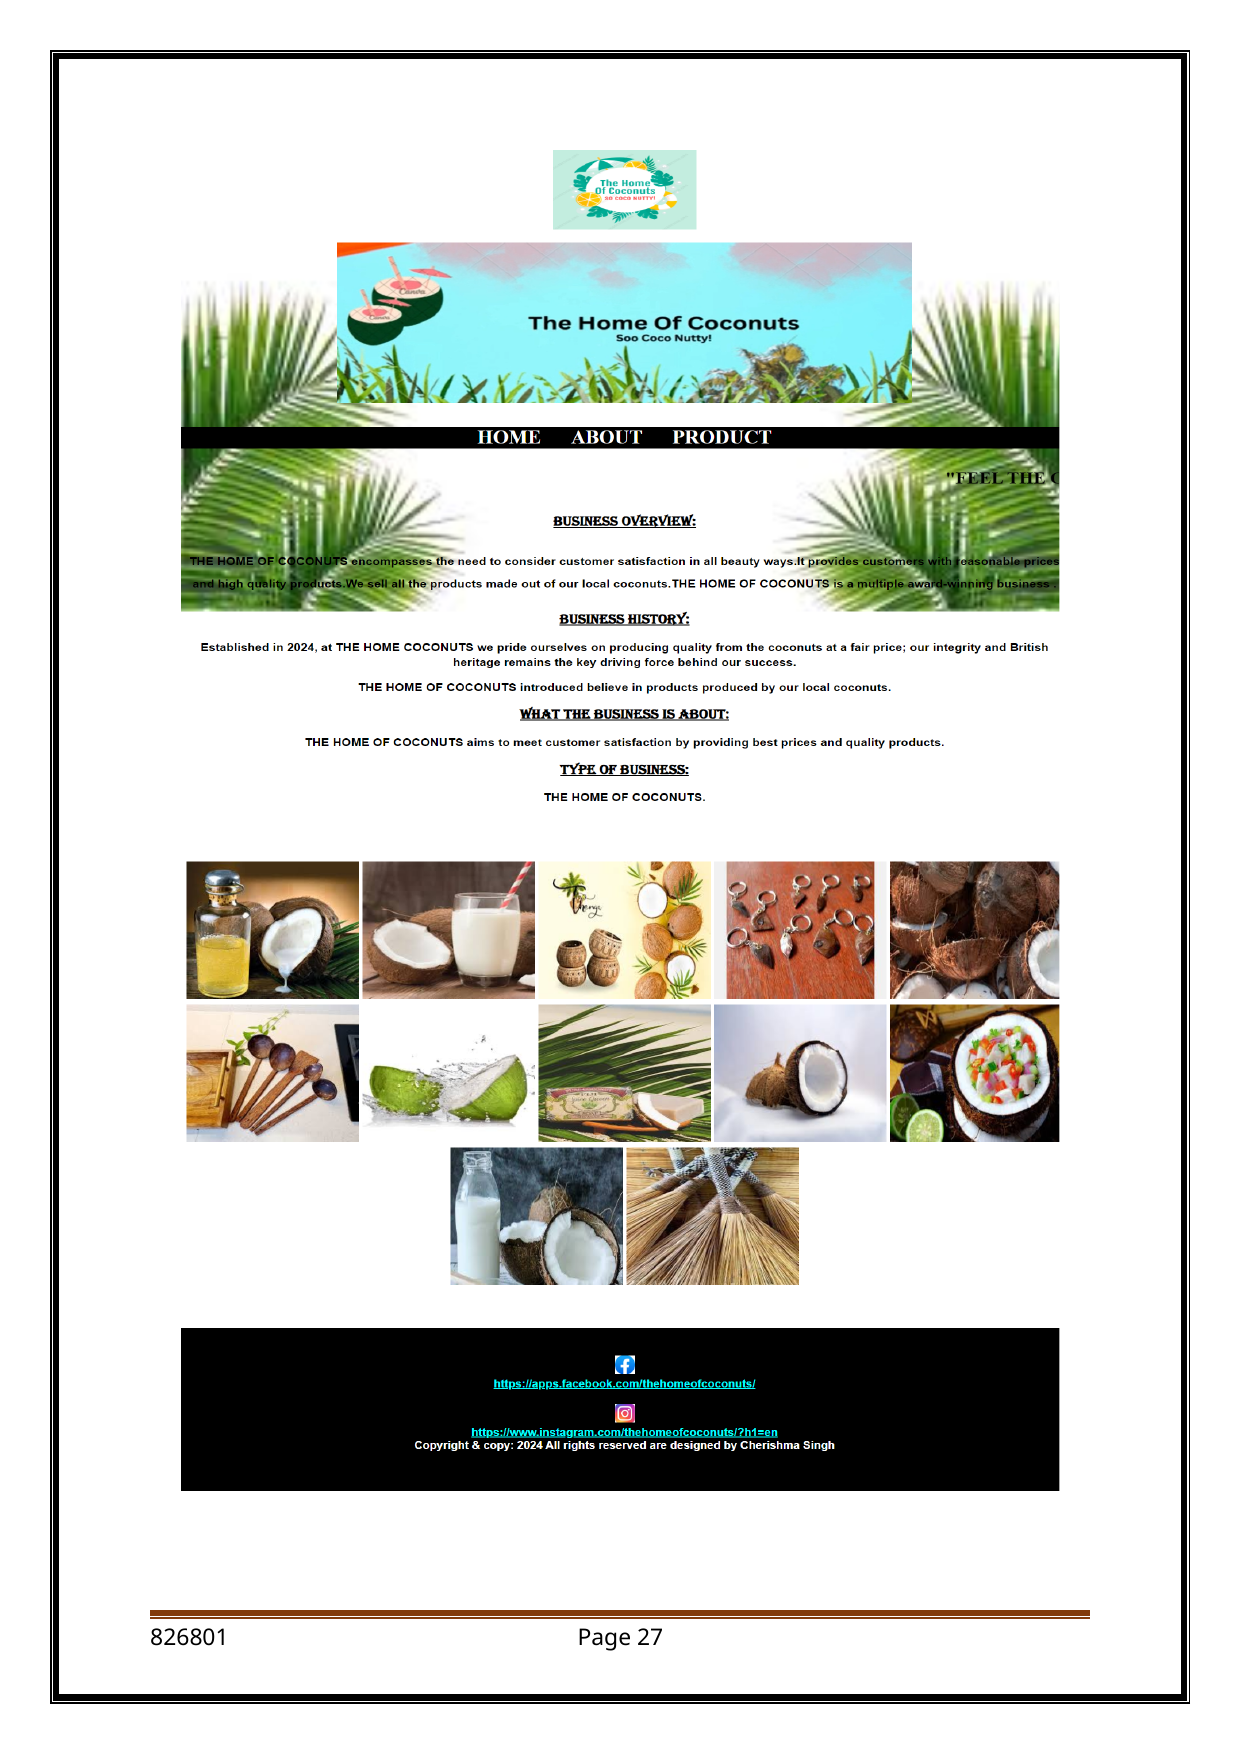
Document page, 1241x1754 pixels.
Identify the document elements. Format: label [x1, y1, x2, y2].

picture [181, 150, 1060, 1502]
